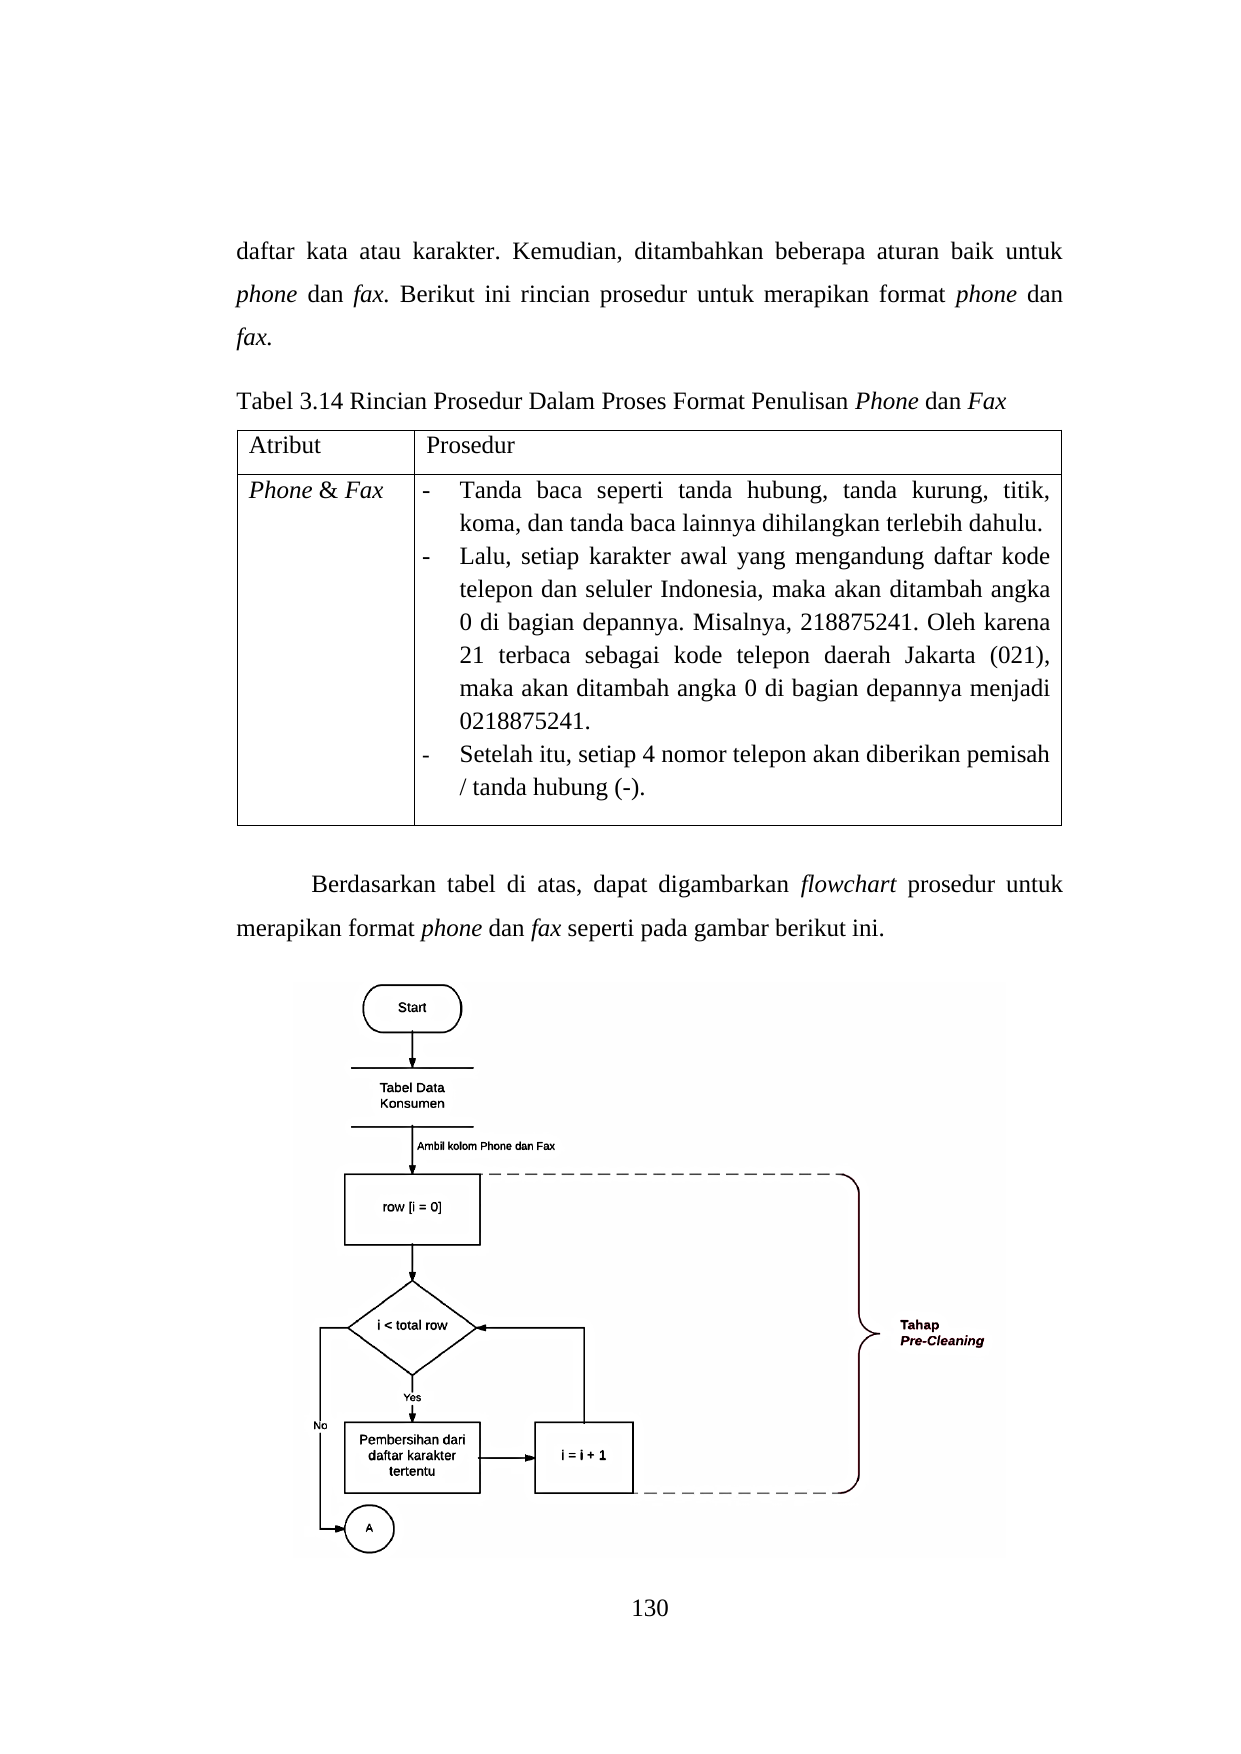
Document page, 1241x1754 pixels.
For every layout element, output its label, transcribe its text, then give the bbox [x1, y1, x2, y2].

text Berdasarkan tabel di atas, dapat digambarkan flowchart prosedur untuk merapikan format phone dan fax seperti pada gambar berikut ini. [236, 869, 1063, 941]
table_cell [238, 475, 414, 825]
text Tabel 3.14 Rincian Prosedur Dalam Proses Format Penulisan Phone dan Fax [236, 386, 1063, 415]
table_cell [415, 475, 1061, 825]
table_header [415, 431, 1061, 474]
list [236, 236, 1063, 351]
picture [293, 982, 1006, 1558]
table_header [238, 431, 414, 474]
